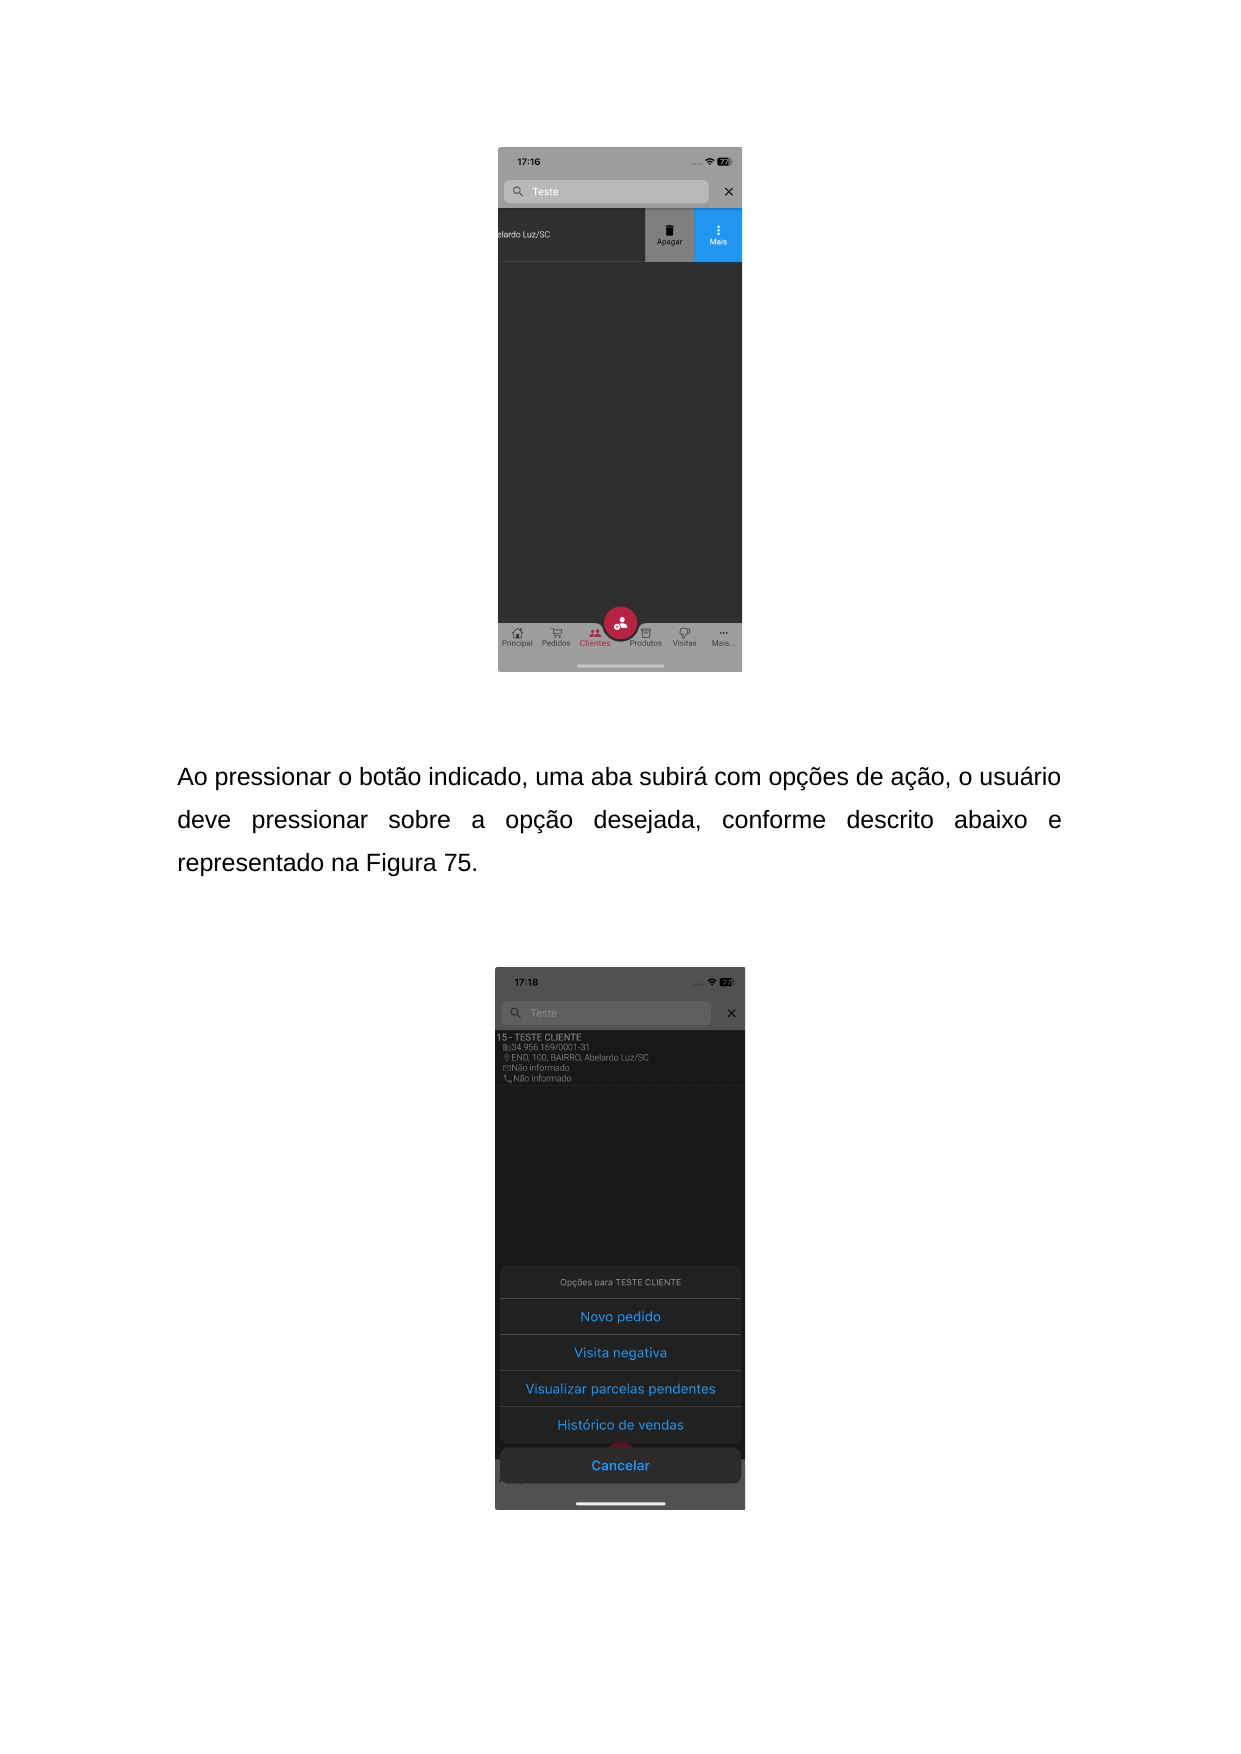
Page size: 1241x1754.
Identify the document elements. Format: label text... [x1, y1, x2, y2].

picture [498, 147, 743, 672]
text Ao pressionar o botão indicado, uma aba subirá com opções de ação, o usuário deve pressionar sobre a opção desejada, conforme descrito abaixo e representado na Figura 75. [177, 762, 1063, 877]
picture [495, 967, 746, 1510]
